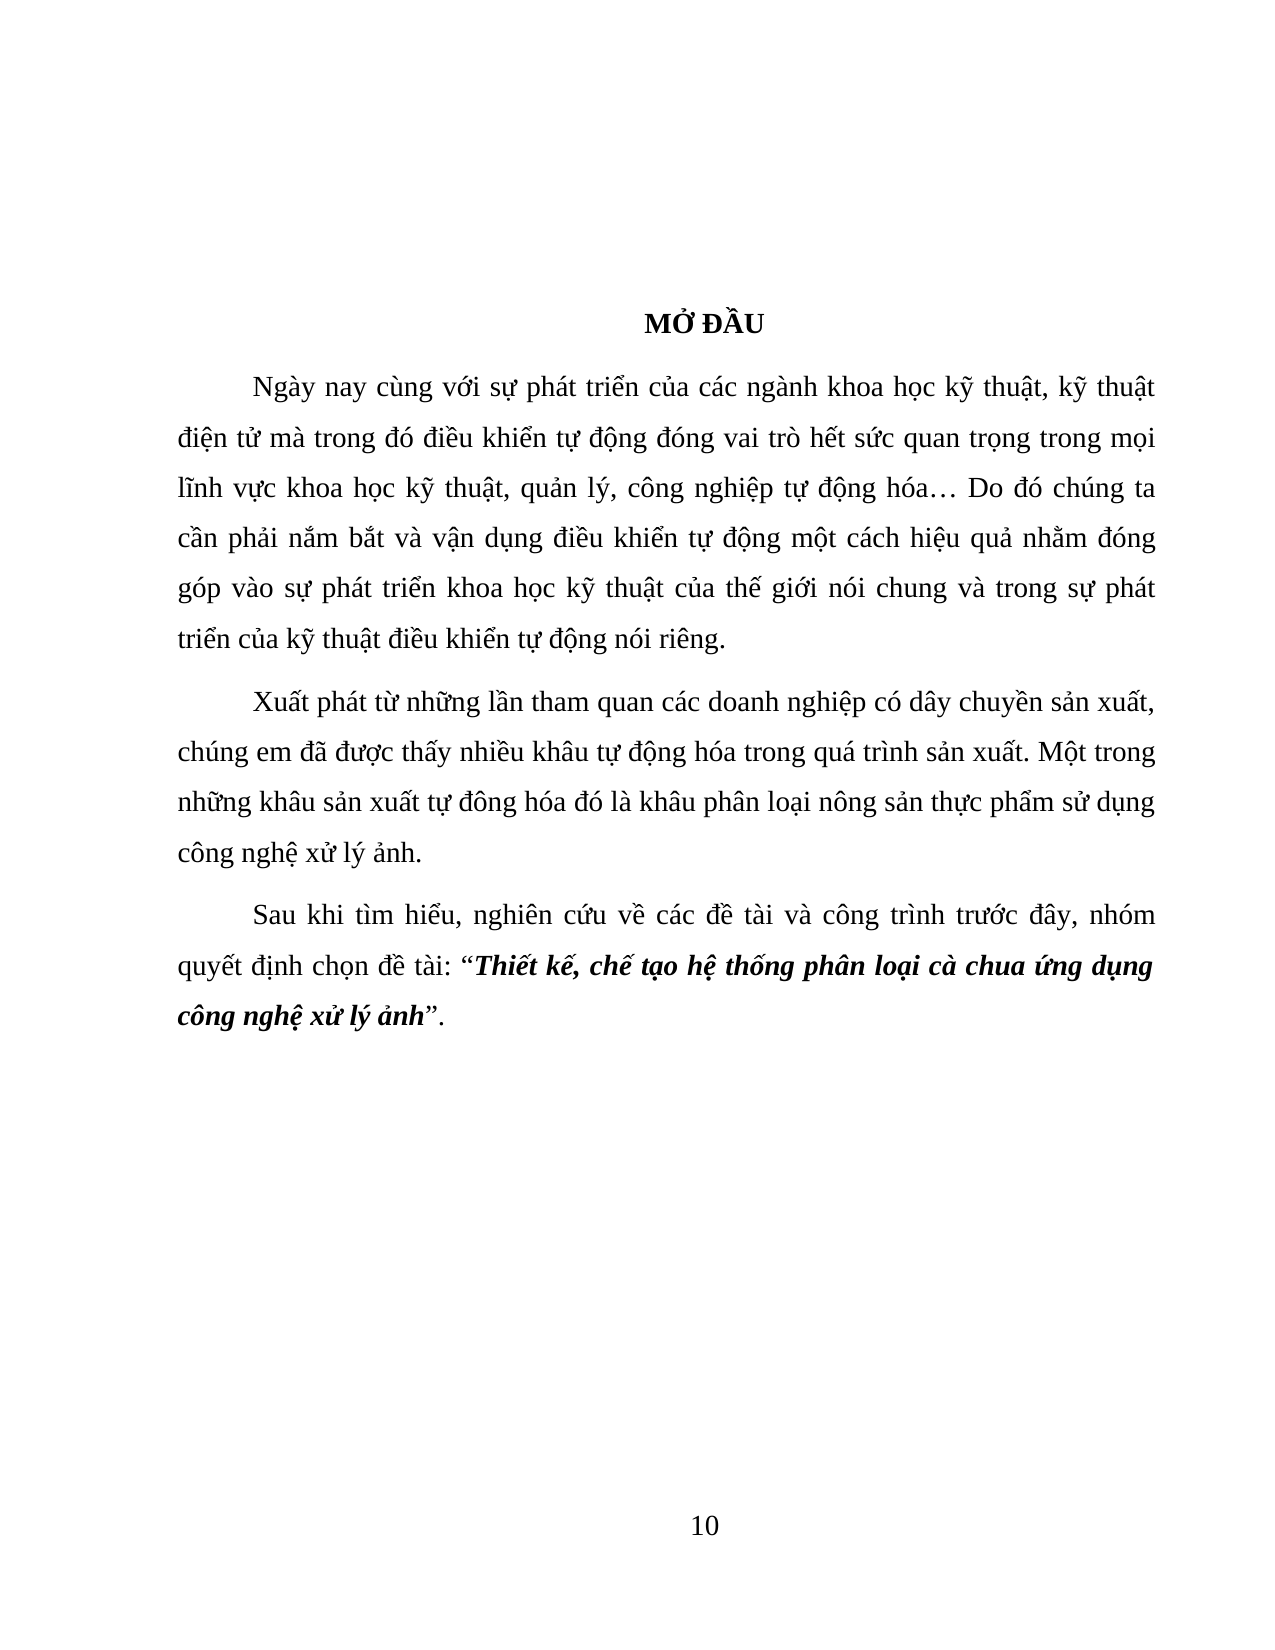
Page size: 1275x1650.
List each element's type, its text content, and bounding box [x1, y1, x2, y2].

text Ngày nay cùng với sự phát triển của các ngành khoa học kỹ thuật, kỹ thuật điện tử mà trong đó điều khiển tự động đóng vai trò hết sức quan trọng trong mọi lĩnh vực khoa học kỹ thuật, quản lý, công nghiệp tự động hóa… Do đó chúng ta cần phải nắm bắt và vận dụng điều khiển tự động một cách hiệu quả nhằm đóng góp vào sự phát triển khoa học kỹ thuật của thế giới nói chung và trong sự phát triển của kỹ thuật điều khiển tự động nói riêng. [177, 369, 1157, 654]
text Sau khi tìm hiểu, nghiên cứu về các đề tài và công trình trước đây, nhóm quyết định chọn đề tài: “Thiết kế, chế tạo hệ thống phân loại cà chua ứng dụng công nghệ xử lý ảnh”. [177, 897, 1157, 1032]
subtitle MỞ ĐẦU [177, 307, 1157, 340]
text Xuất phát từ những lần tham quan các doanh nghiệp có dây chuyền sản xuất, chúng em đã được thấy nhiều khâu tự động hóa trong quá trình sản xuất. Một trong những khâu sản xuất tự đông hóa đó là khâu phân loại nông sản thực phẩm sử dụng công nghệ xử lý ảnh. [177, 684, 1157, 868]
